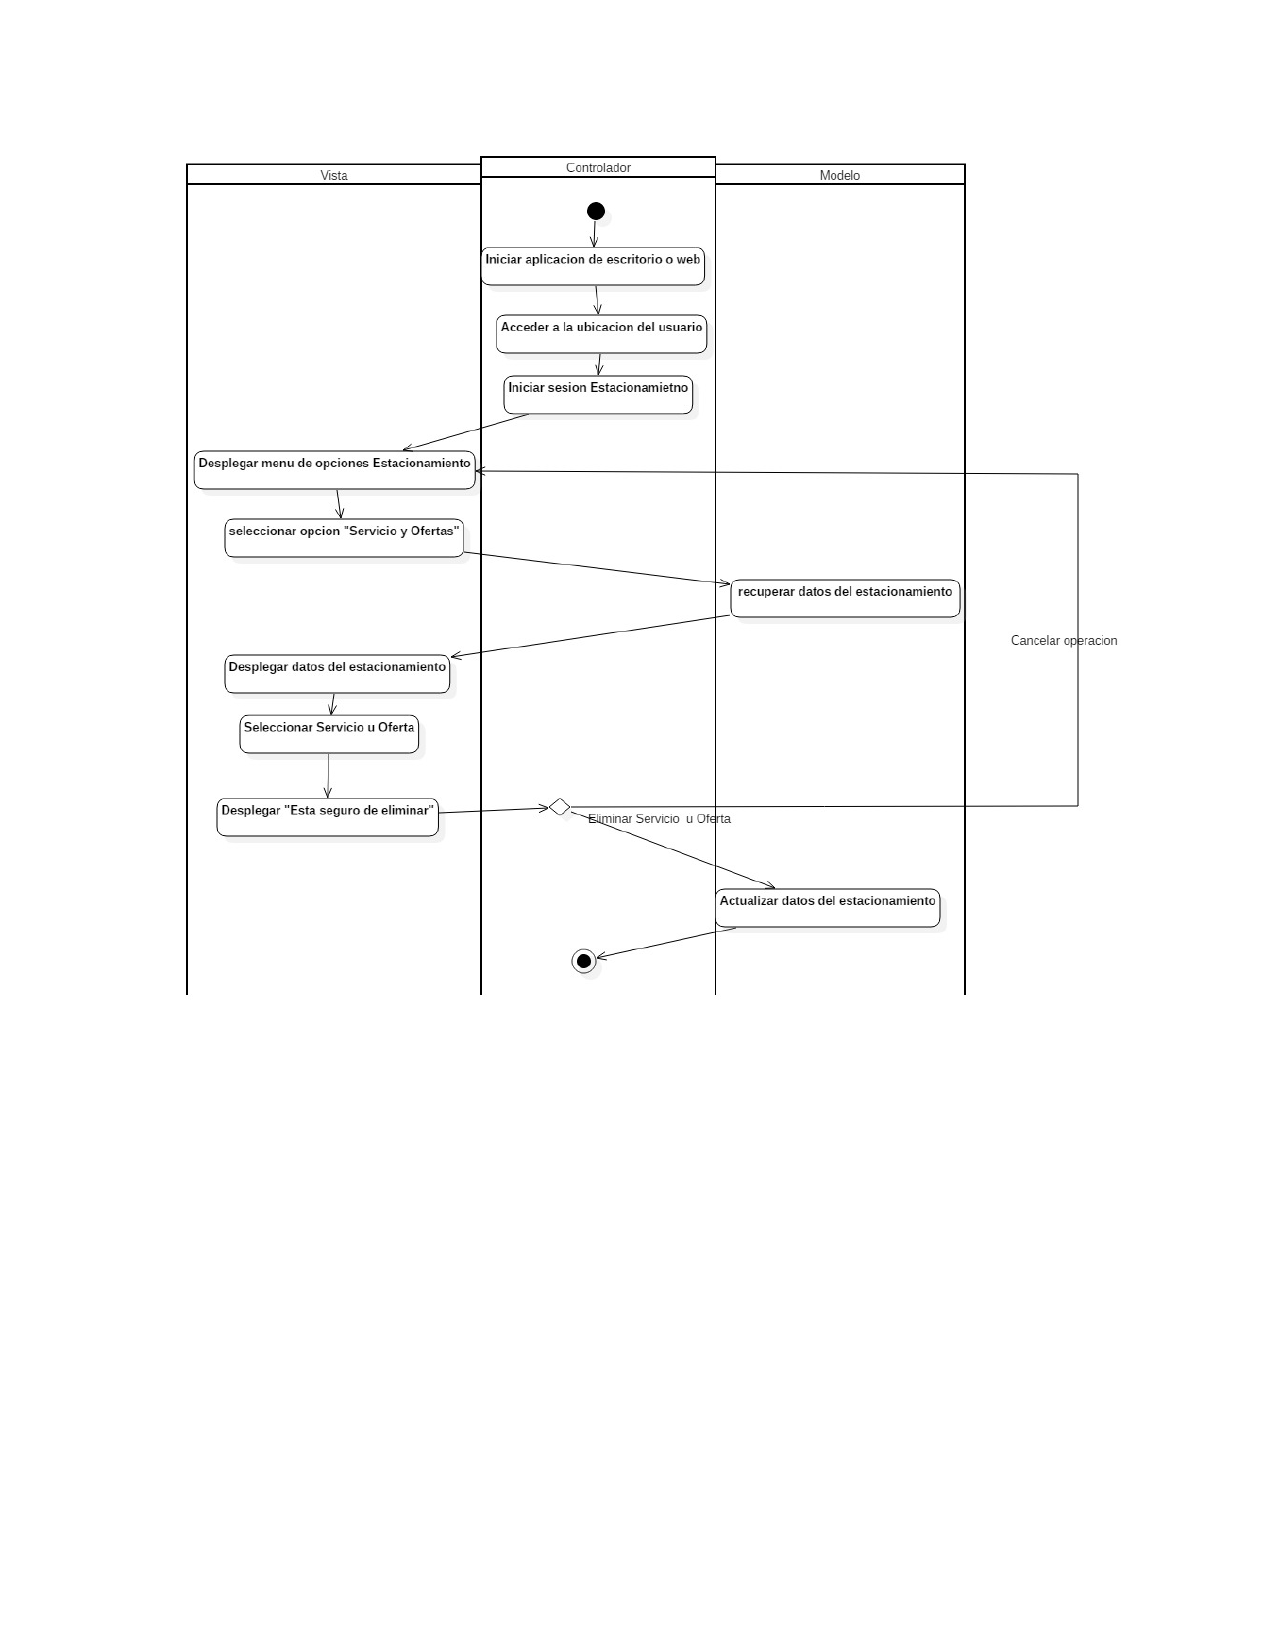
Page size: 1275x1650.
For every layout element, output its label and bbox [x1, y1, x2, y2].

picture [177, 147, 1153, 1032]
